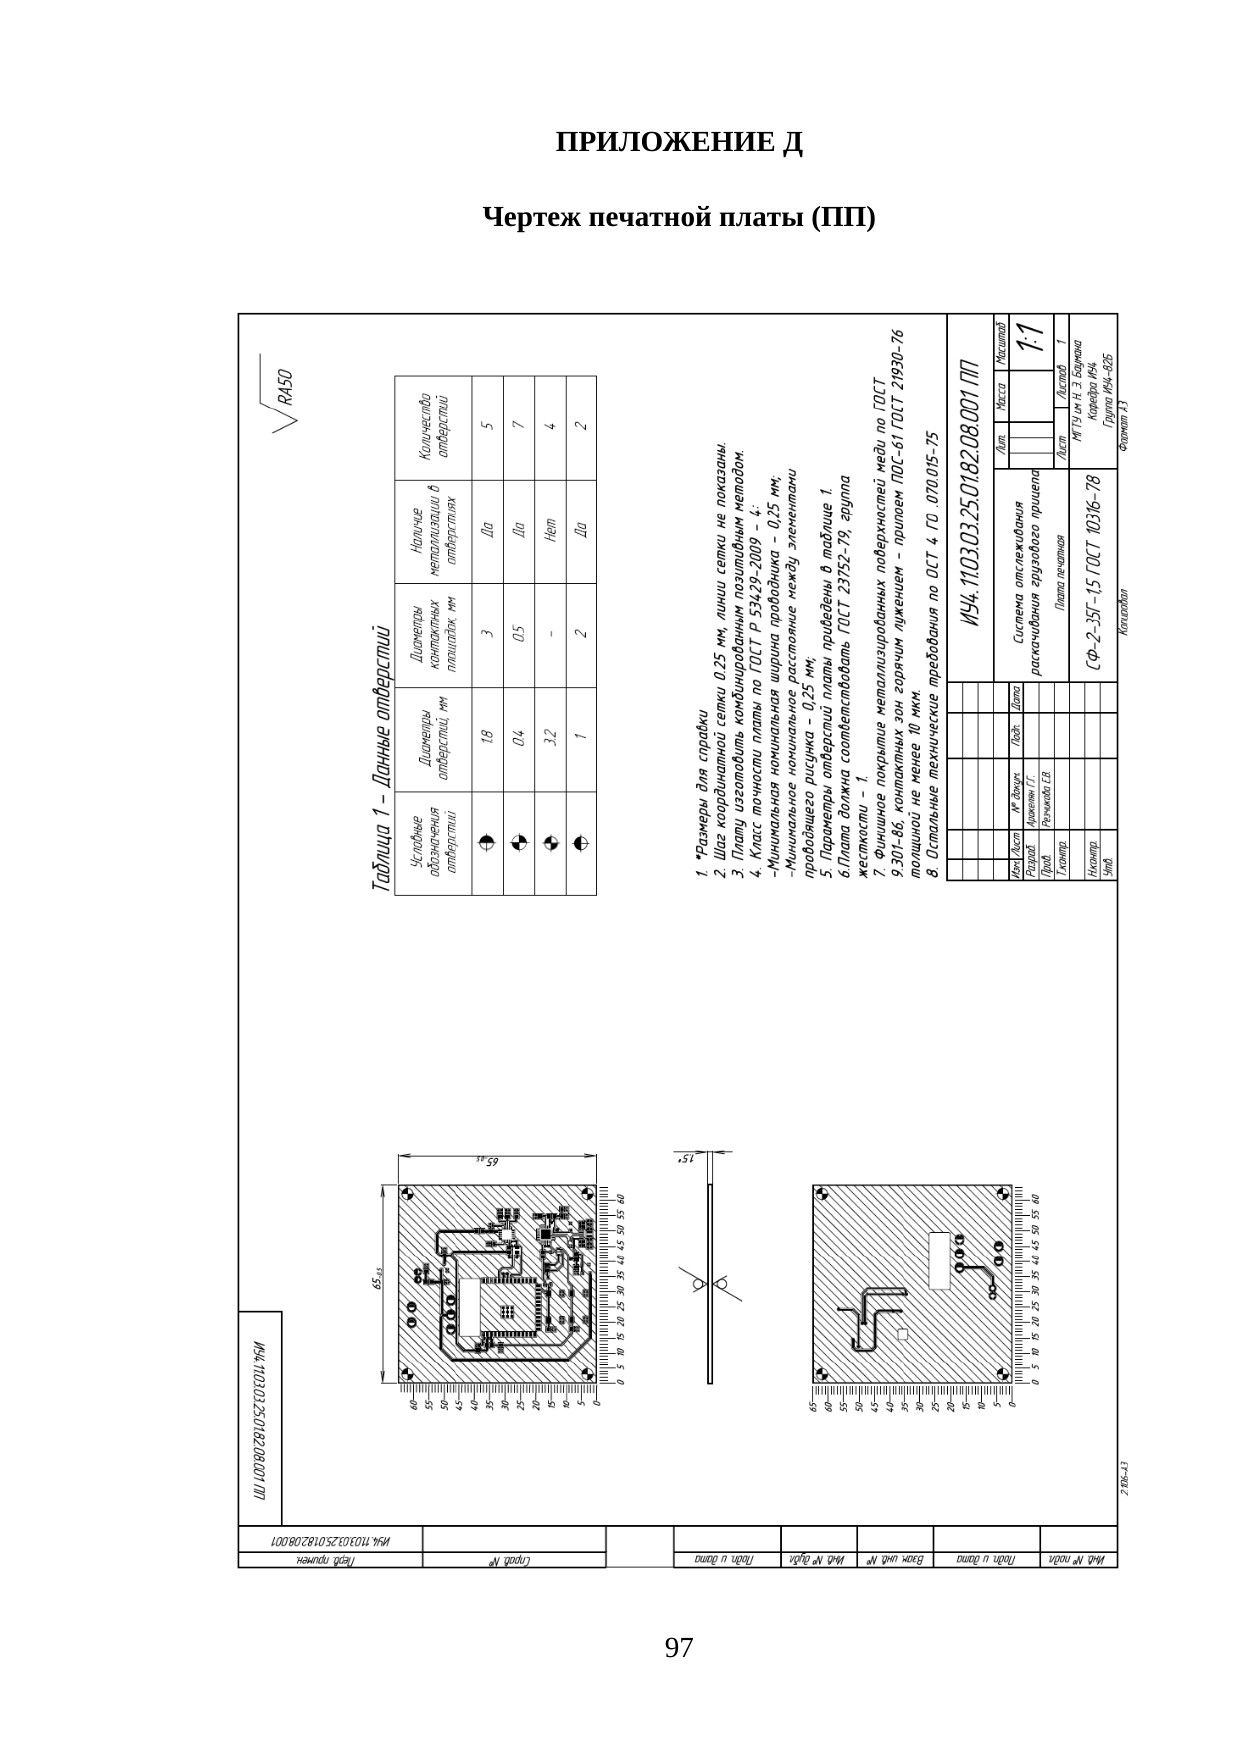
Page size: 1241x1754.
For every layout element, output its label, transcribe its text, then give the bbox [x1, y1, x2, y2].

subtitle ПРИЛОЖЕНИЕ Д [177, 124, 1181, 158]
picture [233, 305, 1128, 1574]
text Чертеж печатной платы (ПП) [177, 199, 1181, 233]
